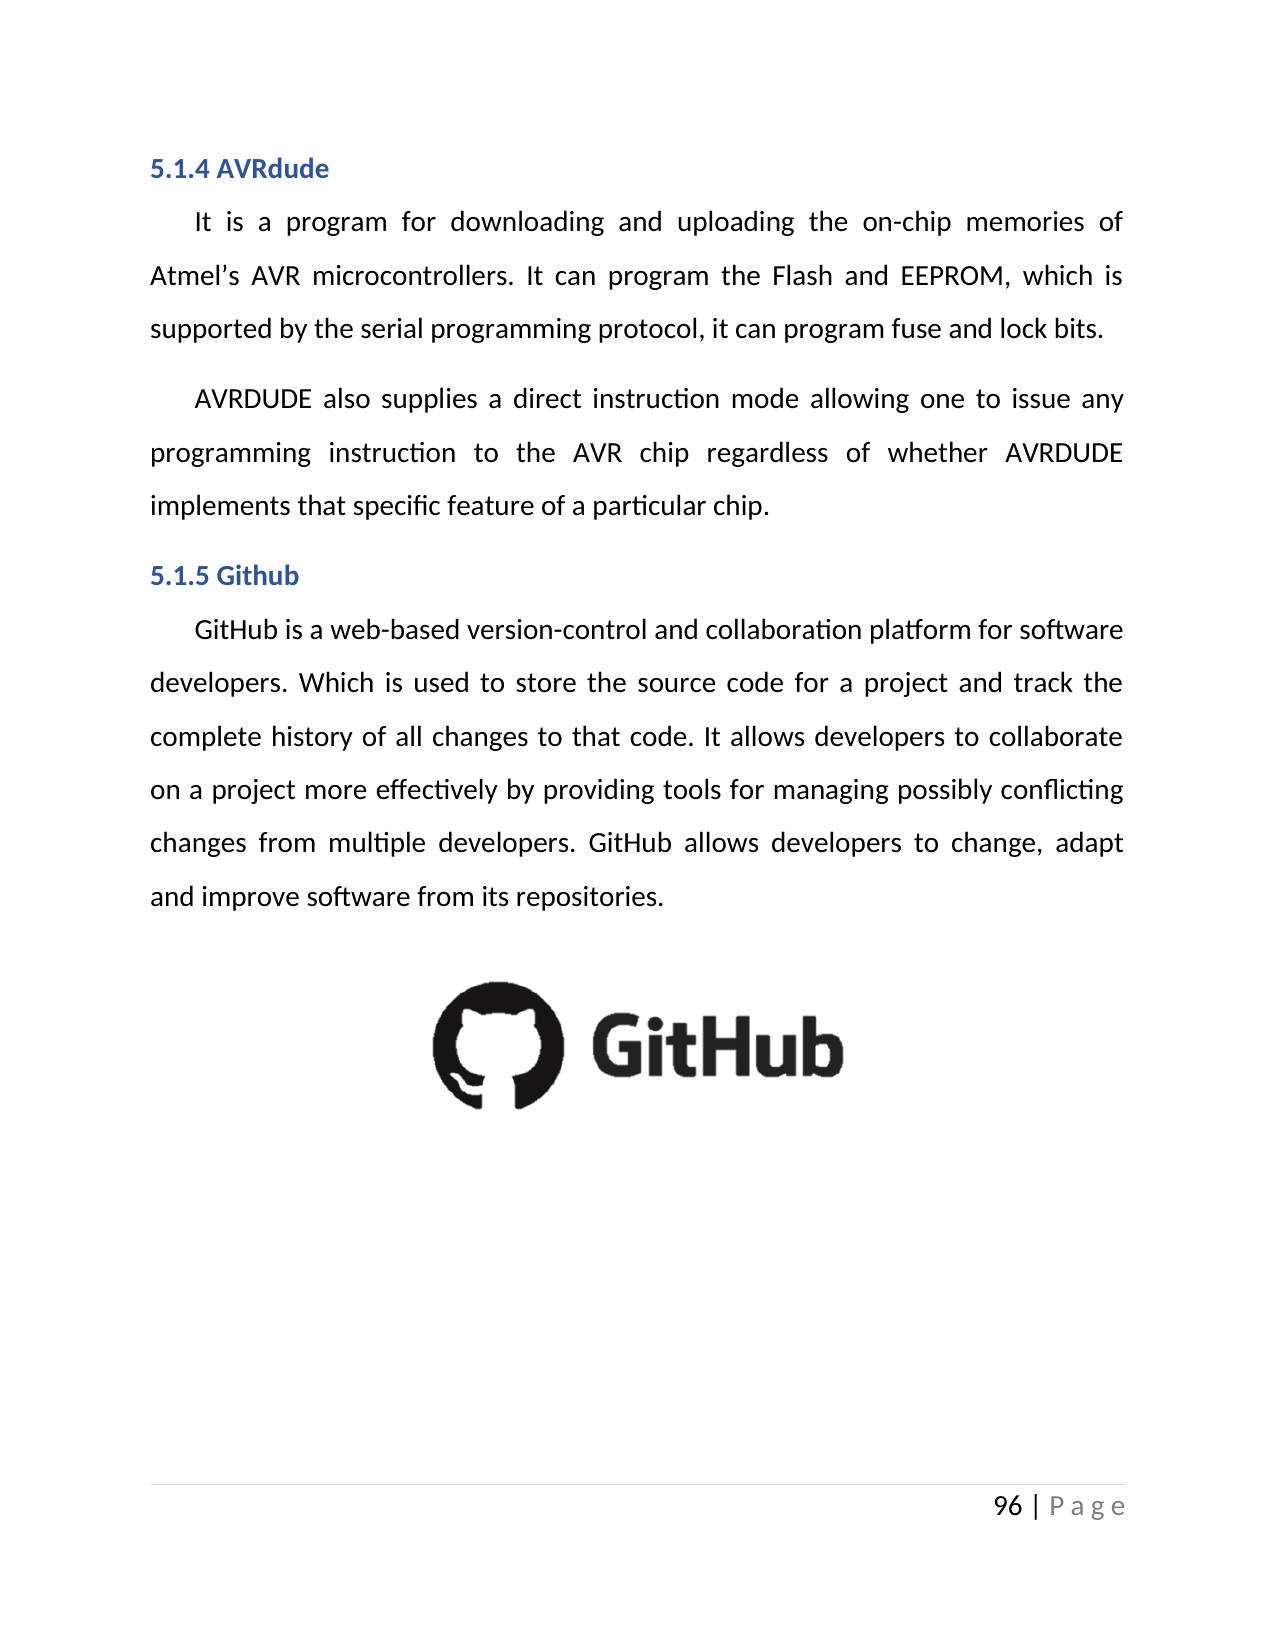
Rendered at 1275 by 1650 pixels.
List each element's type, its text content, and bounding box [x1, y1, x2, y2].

subtitle 5.1.4 AVRdude [150, 150, 1125, 186]
subtitle 5.1.5 Github [150, 557, 1125, 593]
text GitHub is a web-based version-control and collaboration platform for software developers. Which is used to store the source code for a project and track the complete history of all changes to that code. It allows developers to collaborate on a project more effectively by providing tools for managing possibly conflicting changes from multiple developers. GitHub allows developers to change, adapt and improve software from its repositories. [150, 611, 1125, 914]
text It is a program for downloading and uploading the on-chip memories of Atmel’s AVR microcontrollers. It can program the Flash and EEPROM, which is supported by the serial programming protocol, it can program fuse and lock bits. [150, 203, 1125, 346]
text AVRDUDE also supplies a direct instruction mode allowing one to issue any programming instruction to the AVR chip regardless of whether AVRDUDE implements that specific feature of a particular chip. [150, 380, 1125, 523]
picture [423, 925, 852, 1166]
